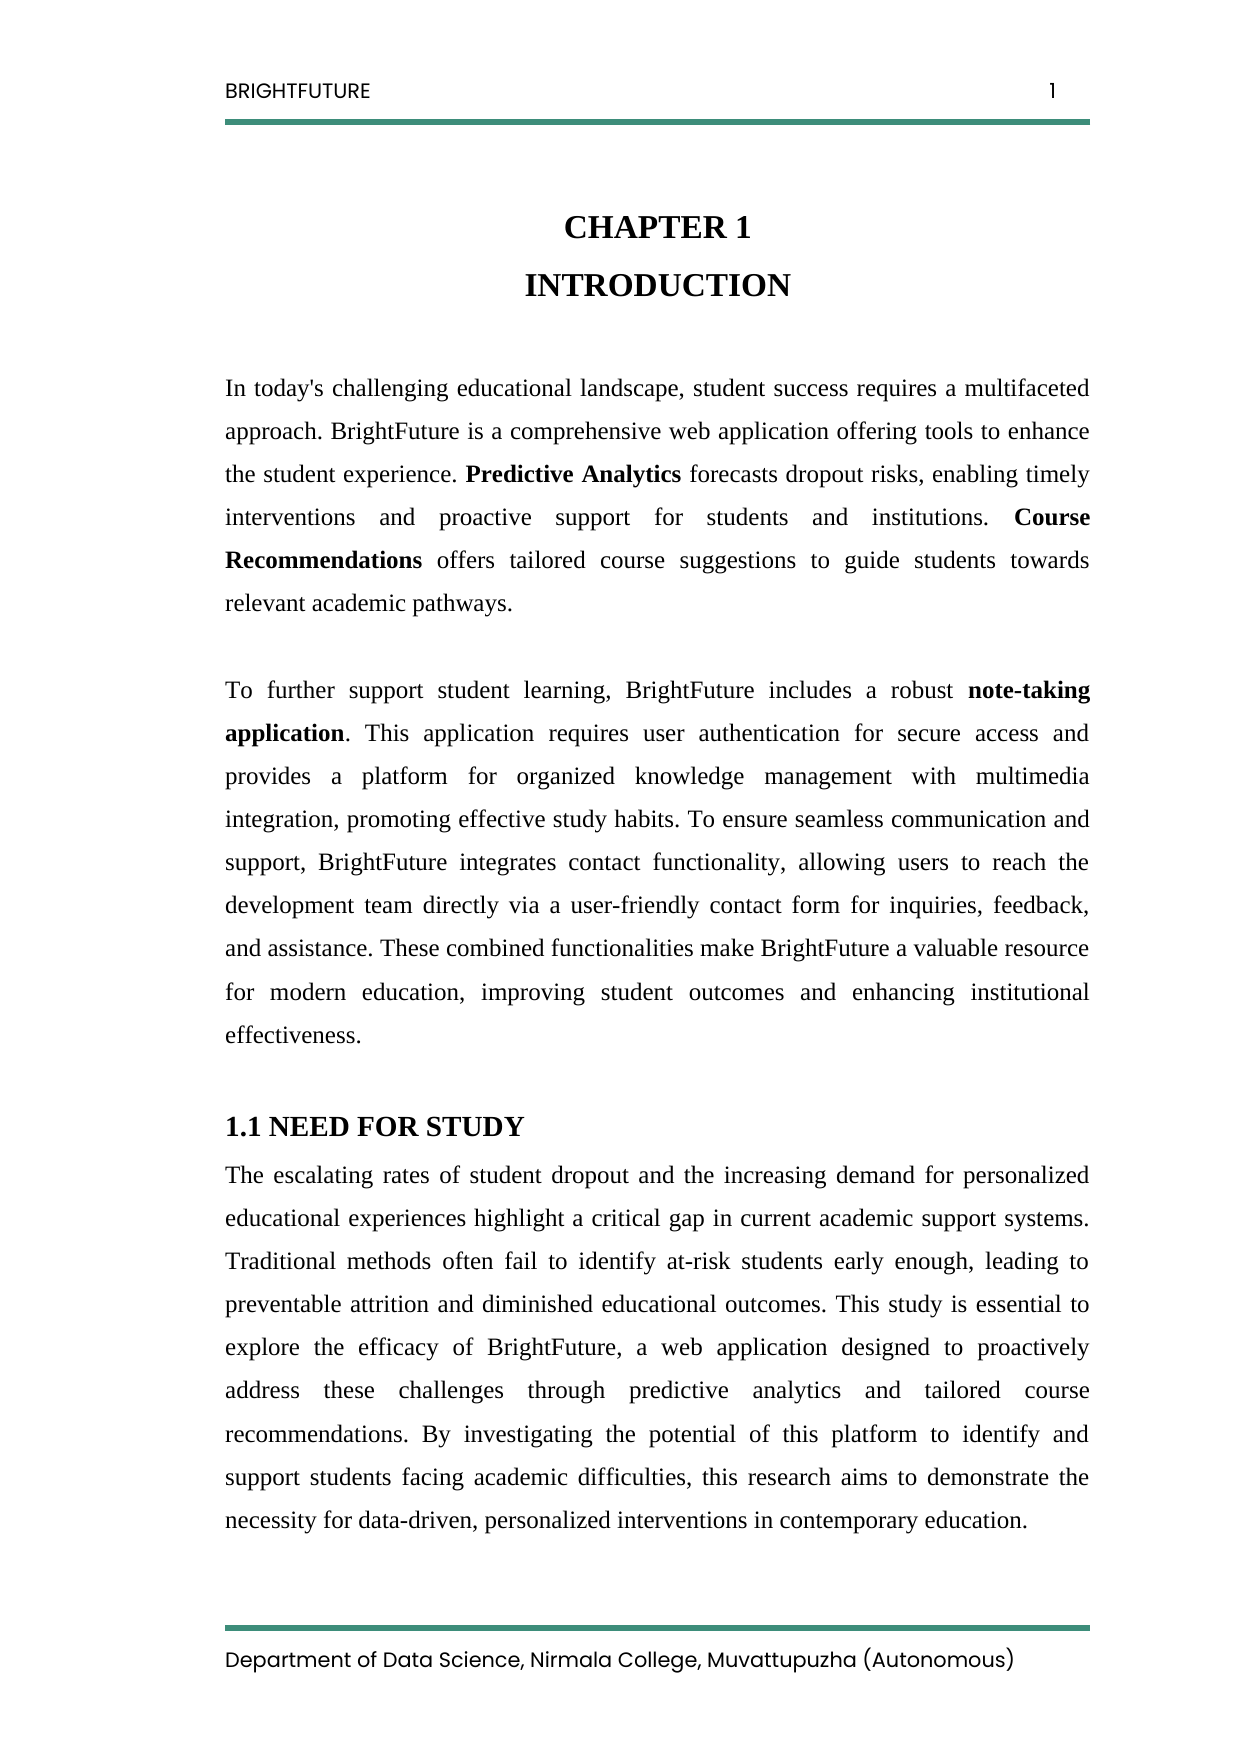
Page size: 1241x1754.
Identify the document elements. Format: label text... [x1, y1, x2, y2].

text CHAPTER 1 [225, 208, 1090, 246]
text 1.1 NEED FOR STUDY [225, 1109, 1090, 1143]
text To further support student learning, BrightFuture includes a robust note-taking application. This application requires user authentication for secure access and provides a platform for organized knowledge management with multimedia integration, promoting effective study habits. To ensure seamless communication and support, BrightFuture integrates contact functionality, allowing users to reach the development team directly via a user-friendly contact form for inquiries, feedback, and assistance. These combined functionalities make BrightFuture a valuable resource for modern education, improving student outcomes and enhancing institutional effectiveness. [225, 675, 1090, 1048]
text The escalating rates of student dropout and the increasing demand for personalized educational experiences highlight a critical gap in current academic support systems. Traditional methods often fail to identify at-risk students early enough, leading to preventable attrition and diminished educational outcomes. This study is essential to explore the efficacy of BrightFuture, a web application designed to proactively address these challenges through predictive analytics and tailored course recommendations. By investigating the potential of this platform to identify and support students facing academic difficulties, this research aims to demonstrate the necessity for data-driven, personalized interventions in contemporary education. [225, 1160, 1090, 1534]
text In today's challenging educational landscape, student success requires a multifaceted approach. BrightFuture is a comprehensive web application offering tools to enhance the student experience. Predictive Analytics forecasts dropout risks, enabling timely interventions and proactive support for students and institutions. Course Recommendations offers tailored course suggestions to guide students towards relevant academic pathways. [225, 373, 1090, 617]
text INTRODUCTION [225, 265, 1090, 303]
